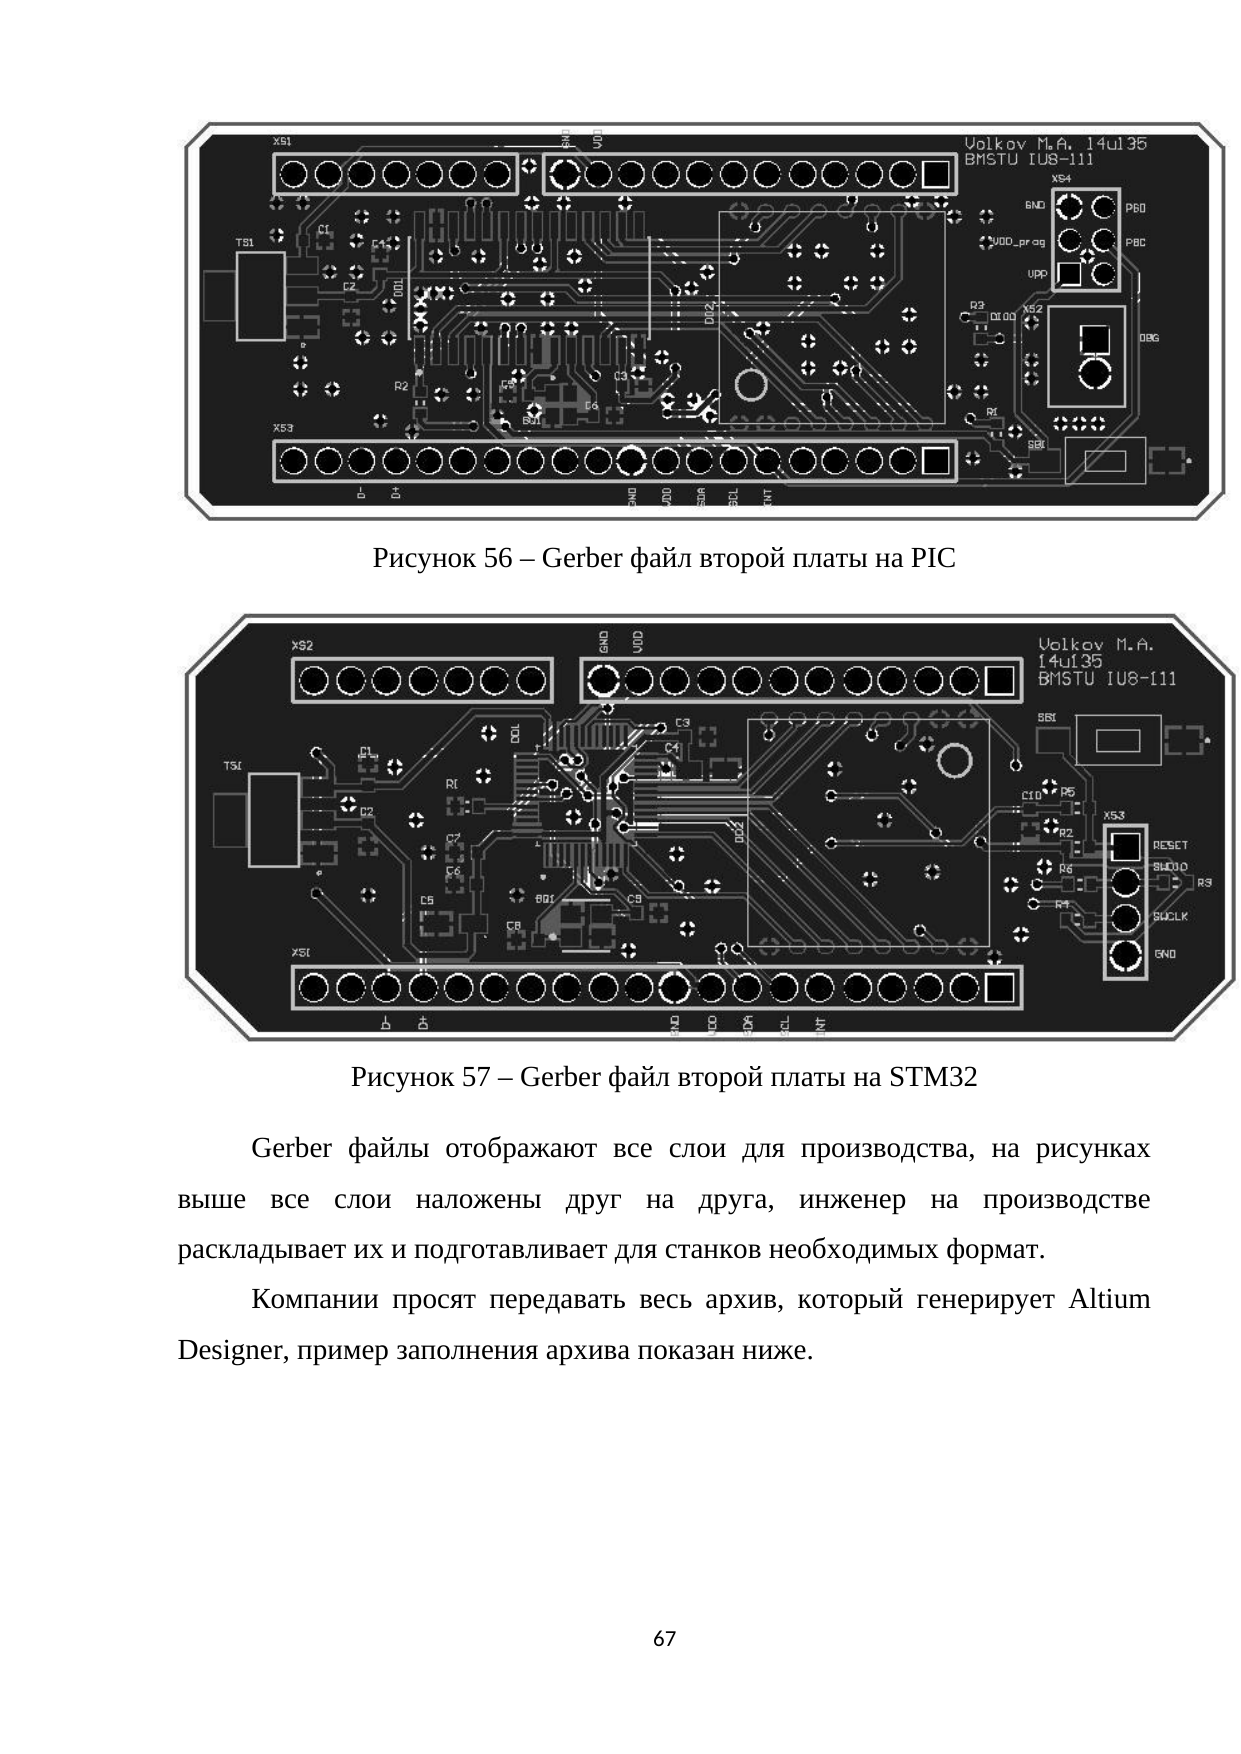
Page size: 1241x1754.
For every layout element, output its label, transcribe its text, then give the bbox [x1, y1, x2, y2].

text Рисунок 57 – Gerber файл второй платы на STM32 [177, 1059, 1152, 1093]
text Рисунок 56 – Gerber файл второй платы на PIC [177, 540, 1152, 573]
text Компании просят передавать весь архив, который генерирует Altium Designer, пример заполнения архива показан ниже. [177, 1281, 1152, 1365]
picture [177, 118, 1233, 527]
text Gerber файлы отображают все слои для производства, на рисунках выше все слои наложены друг на друга, инженер на производстве раскладывает их и подготавливает для станков необходимых формат. [177, 1131, 1152, 1265]
picture [177, 611, 1240, 1046]
